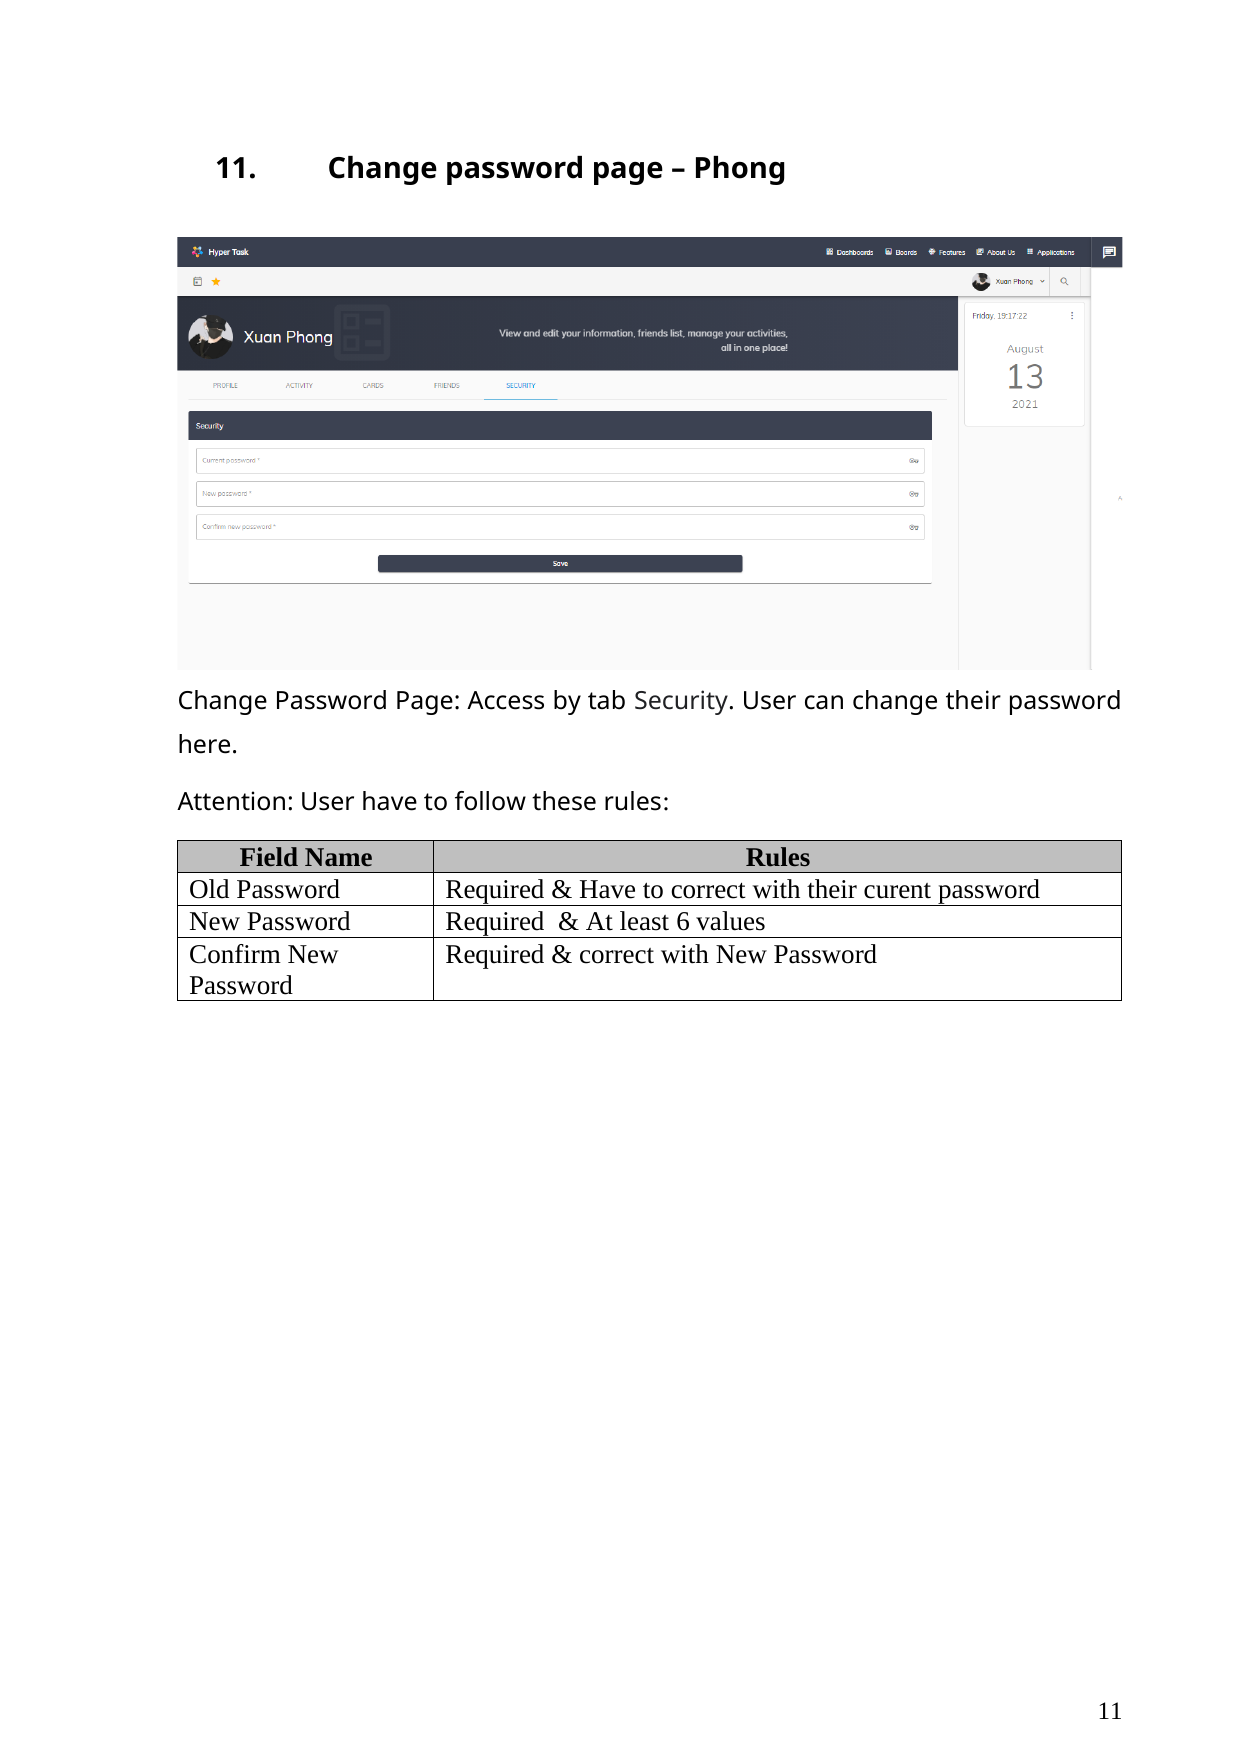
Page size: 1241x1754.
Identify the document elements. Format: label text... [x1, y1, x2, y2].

table_cell Required & At least 6 values [434, 906, 1121, 937]
table_cell Old Password [178, 873, 433, 904]
text Change Password Page: Access by tab Security. User can change their password here. [177, 682, 1122, 761]
table_cell Required & correct with New Password [434, 938, 1121, 1000]
table_cell New Password [178, 906, 433, 937]
table_header Field Name [178, 841, 433, 872]
picture [177, 237, 1123, 670]
table_header Rules [434, 841, 1121, 872]
subtitle Change password page – Phong [215, 148, 1122, 187]
table_cell Confirm New Password [178, 938, 433, 1000]
table_cell Required & Have to correct with their curent password [434, 873, 1121, 904]
text Attention: User have to follow these rules: [177, 783, 1122, 817]
